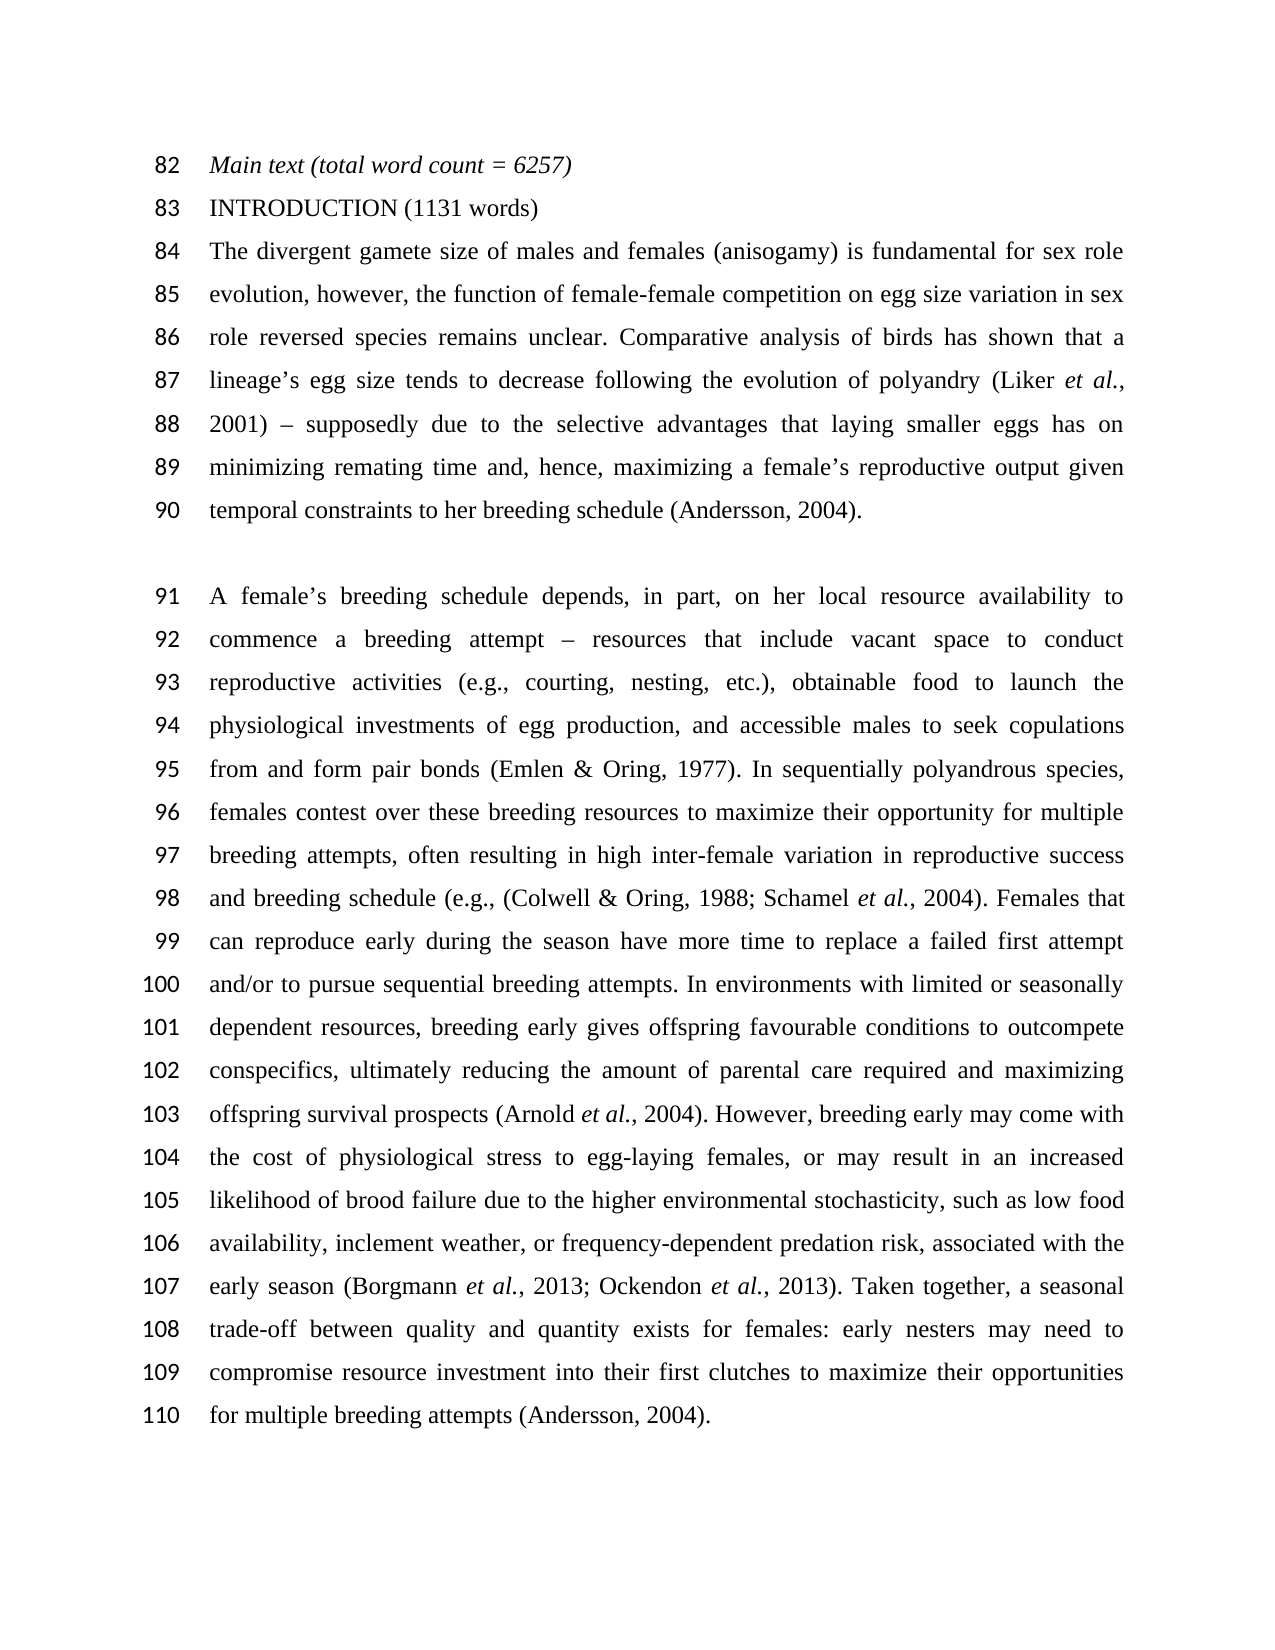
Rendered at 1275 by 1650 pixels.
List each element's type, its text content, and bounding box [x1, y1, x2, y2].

text The divergent gamete size of males and females (anisogamy) is fundamental for sex role evolution, however, the function of female-female competition on egg size variation in sex role reversed species remains unclear. Comparative analysis of birds has shown that a lineage’s egg size tends to decrease following the evolution of polyandry (Liker et al., 2001) – supposedly due to the selective advantages that laying smaller eggs has on minimizing remating time and, hence, maximizing a female’s reproductive output given temporal constraints to her breeding schedule (Andersson, 2004). [209, 236, 1125, 524]
text Main text (total word count = 6257) [209, 150, 1125, 179]
text A female’s breeding schedule depends, in part, on her local resource availability to commence a breeding attempt – resources that include vacant space to conduct reproductive activities (e.g., courting, nesting, etc.), obtainable food to launch the physiological investments of egg production, and accessible males to seek copulations from and form pair bonds (Emlen & Oring, 1977). In sequentially polyandrous species, females contest over these breeding resources to maximize their opportunity for multiple breeding attempts, often resulting in high inter-female variation in reproductive success and breeding schedule (e.g., (Colwell & Oring, 1988; Schamel et al., 2004). Females that can reproduce early during the season have more time to replace a failed first attempt and/or to pursue sequential breeding attempts. In environments with limited or seasonally dependent resources, breeding early gives offspring favourable conditions to outcompete conspecifics, ultimately reducing the amount of parental care required and maximizing offspring survival prospects (Arnold et al., 2004). However, breeding early may come with the cost of physiological stress to egg-laying females, or may result in an increased likelihood of brood failure due to the higher environmental stochasticity, such as low food availability, inclement weather, or frequency-dependent predation risk, associated with the early season (Borgmann et al., 2013; Ockendon et al., 2013). Taken together, a seasonal trade-off between quality and quantity exists for females: early nesters may need to compromise resource investment into their first clutches to maximize their opportunities for multiple breeding attempts (Andersson, 2004). [209, 581, 1125, 1429]
text INTRODUCTION (1131 words) [209, 193, 1125, 222]
